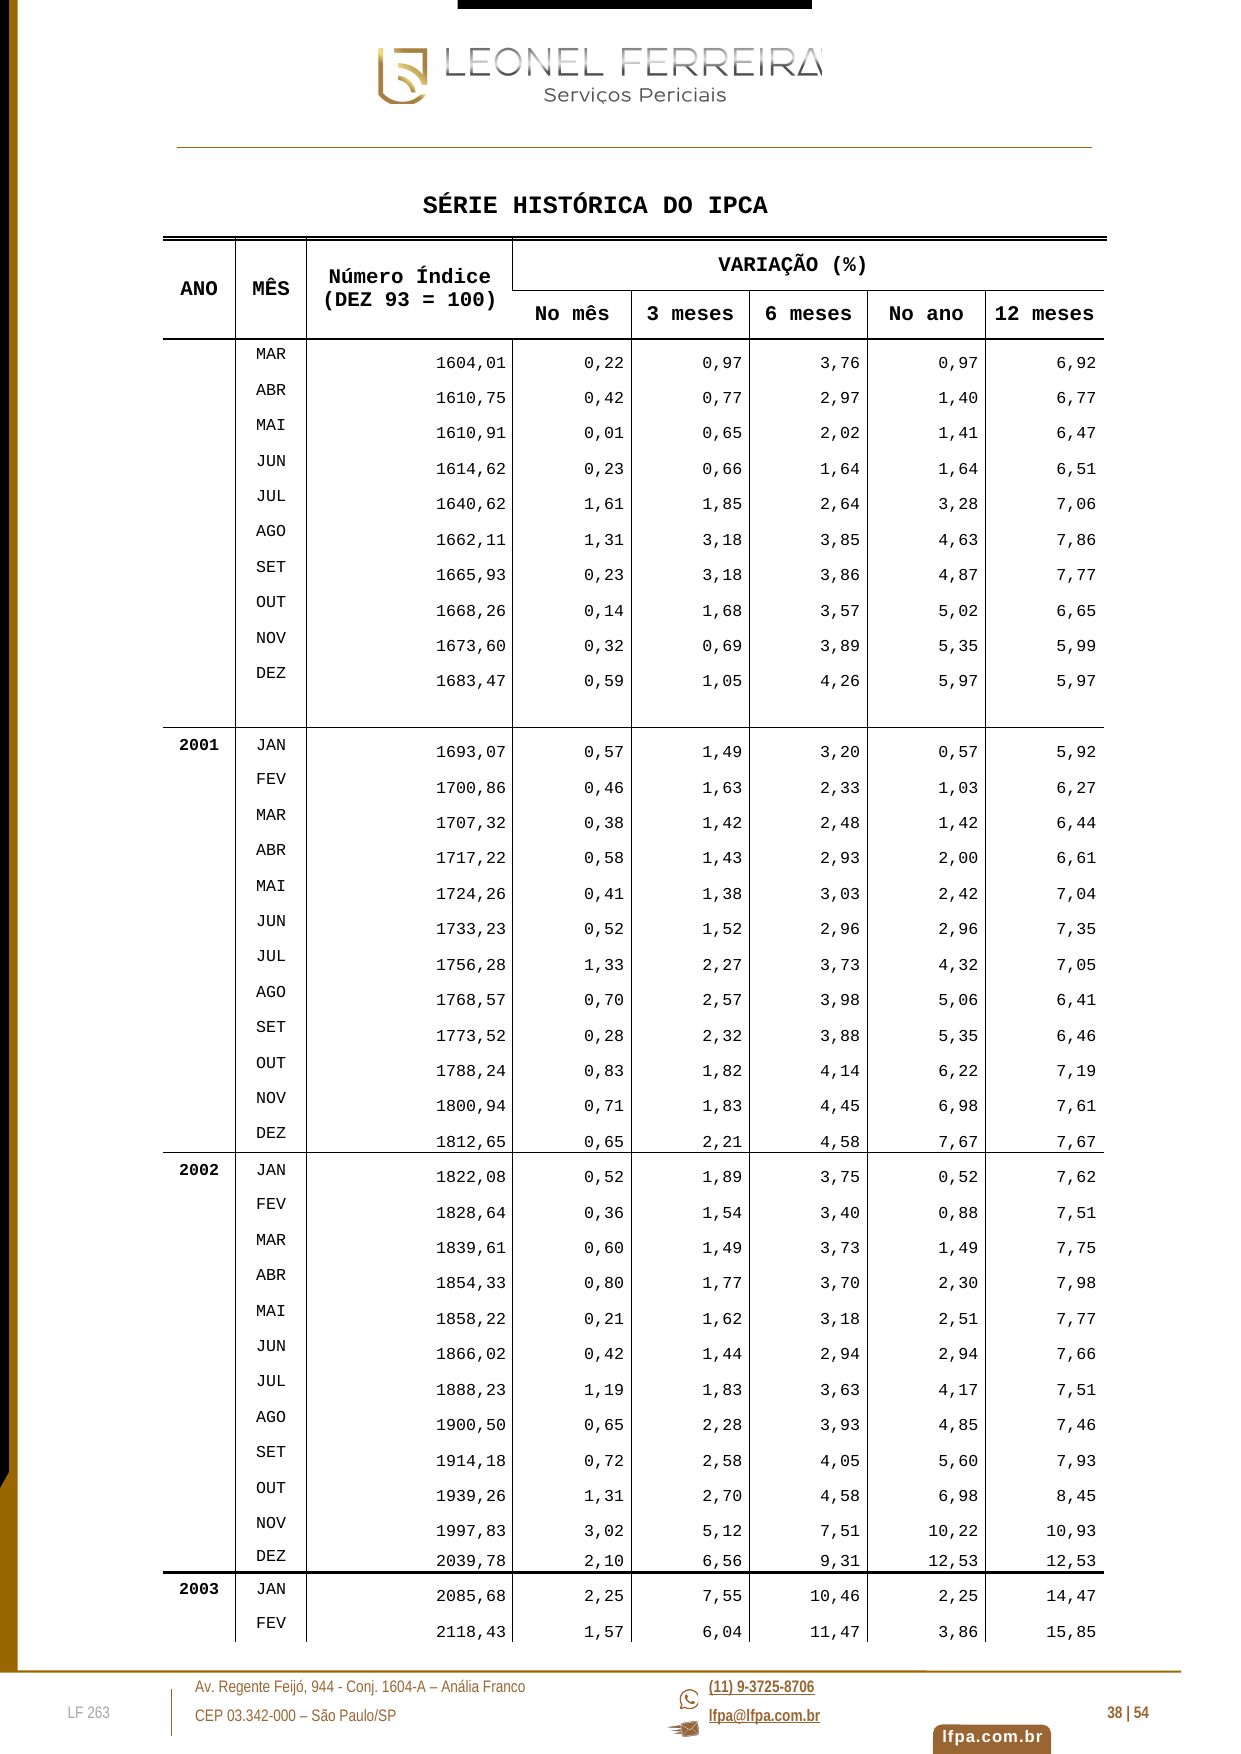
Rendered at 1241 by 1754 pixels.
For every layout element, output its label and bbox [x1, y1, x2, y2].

picture [378, 47, 822, 104]
picture [679, 1689, 699, 1708]
picture [667, 1721, 699, 1737]
